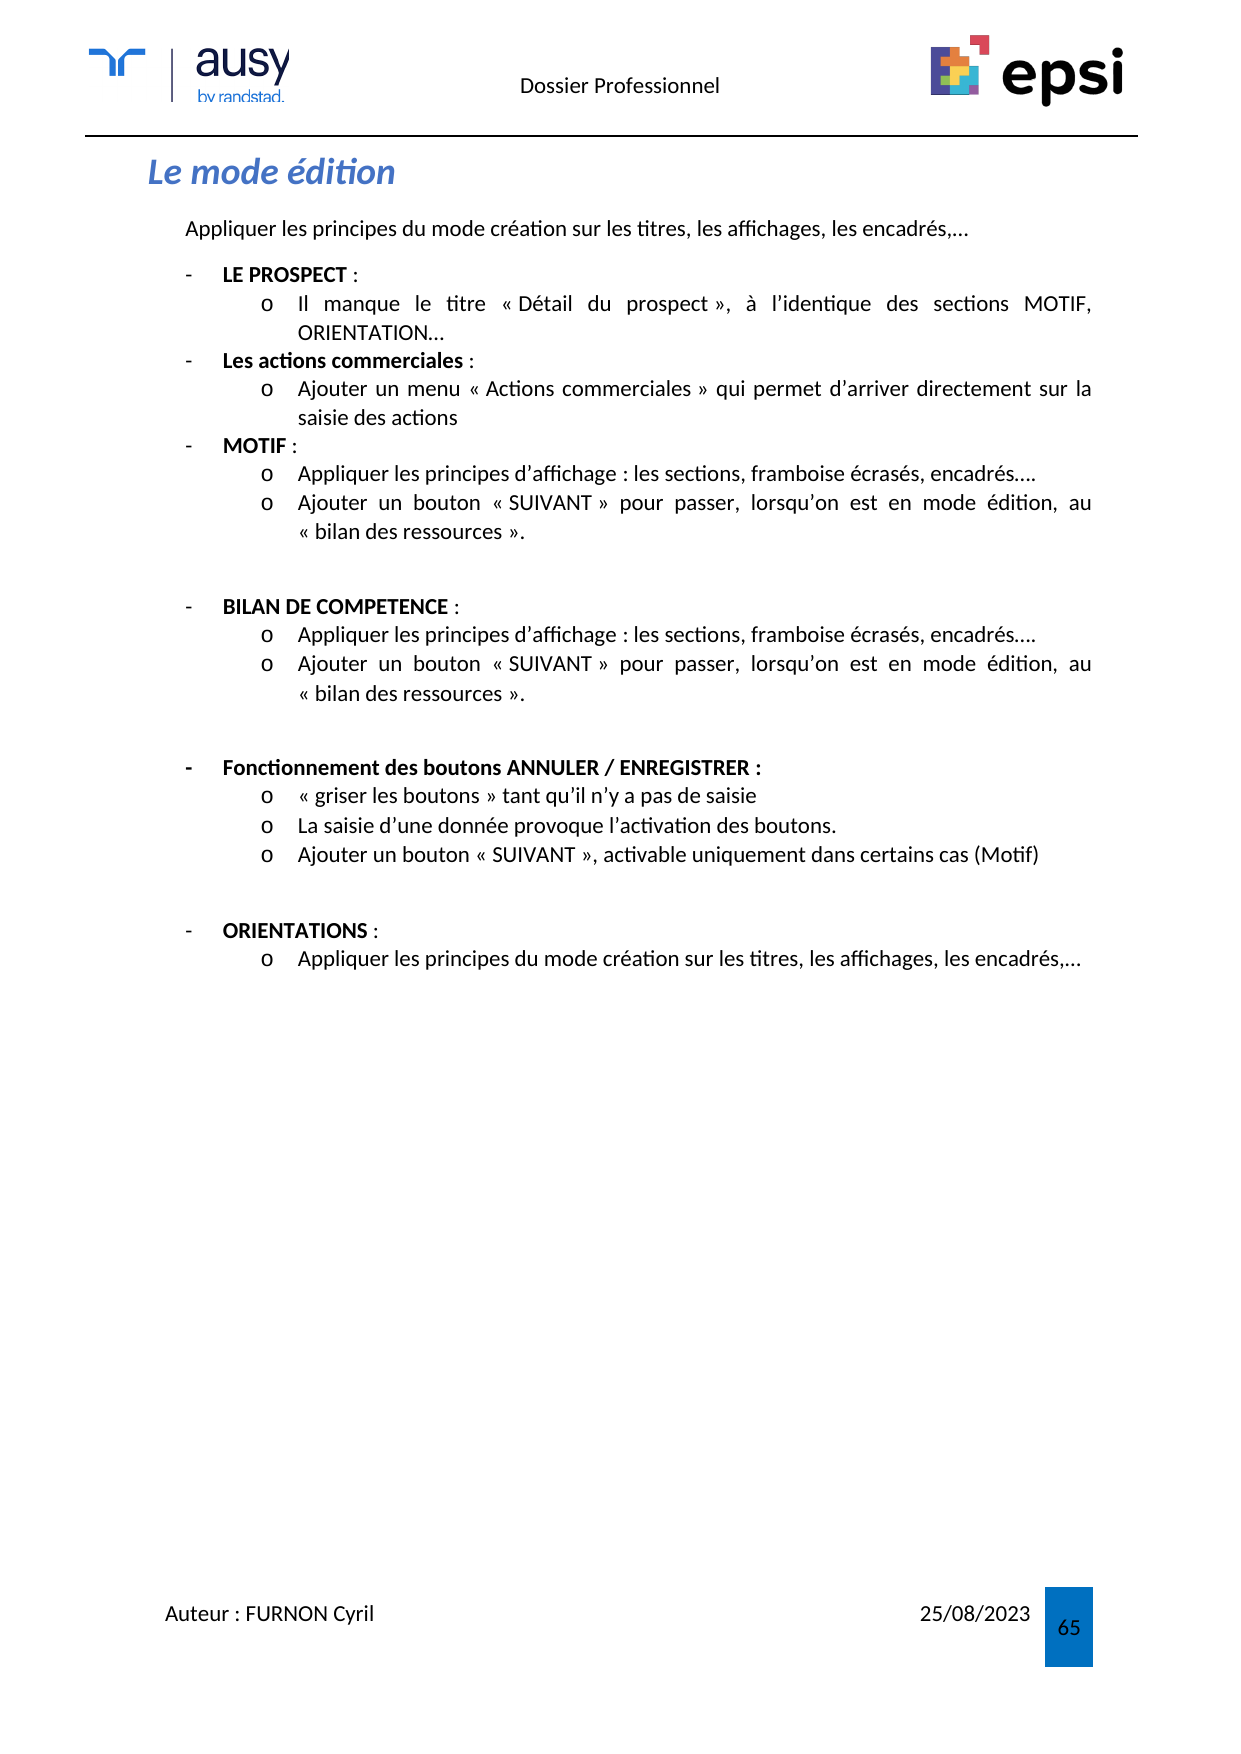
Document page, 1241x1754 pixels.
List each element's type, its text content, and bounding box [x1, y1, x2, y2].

list Ajouter un menu « Actions commerciales » qui permet d’arriver directement sur la saisie des actions [260, 374, 1093, 431]
list MOTIF : [185, 431, 1093, 459]
list Appliquer les principes d’affichage : les sections, framboise écrasés, encadrés…. [260, 459, 1093, 488]
list ORIENTATIONS : [185, 916, 1093, 944]
list Fonctionnement des boutons ANNULER / ENREGISTRER : [185, 753, 1093, 782]
list LE PROSPECT : [185, 261, 1093, 289]
list Appliquer les principes du mode création sur les titres, les affichages, les encadrés,… [260, 944, 1093, 973]
list Il manque le titre « Détail du prospect », à l’identique des sections MOTIF, ORIENTATION… [260, 289, 1093, 346]
list BILAN DE COMPETENCE : [185, 592, 1093, 620]
list Les actions commerciales : [185, 346, 1093, 374]
text Le mode édition [148, 148, 1093, 193]
text Appliquer les principes du mode création sur les titres, les affichages, les encadrés,… [185, 214, 1093, 242]
picture [88, 48, 289, 102]
list Ajouter un bouton « SUIVANT » pour passer, lorsqu’on est en mode édition, au « bilan des ressources ». [260, 649, 1093, 707]
list Appliquer les principes d’affichage : les sections, framboise écrasés, encadrés…. [260, 620, 1093, 649]
list Ajouter un bouton « SUIVANT » pour passer, lorsqu’on est en mode édition, au « bilan des ressources ». [260, 488, 1093, 545]
list Ajouter un bouton « SUIVANT », activable uniquement dans certains cas (Motif) [260, 840, 1093, 869]
list La saisie d’une donnée provoque l’activation des boutons. [260, 811, 1093, 840]
list « griser les boutons » tant qu’il n’y a pas de saisie [260, 782, 1093, 811]
